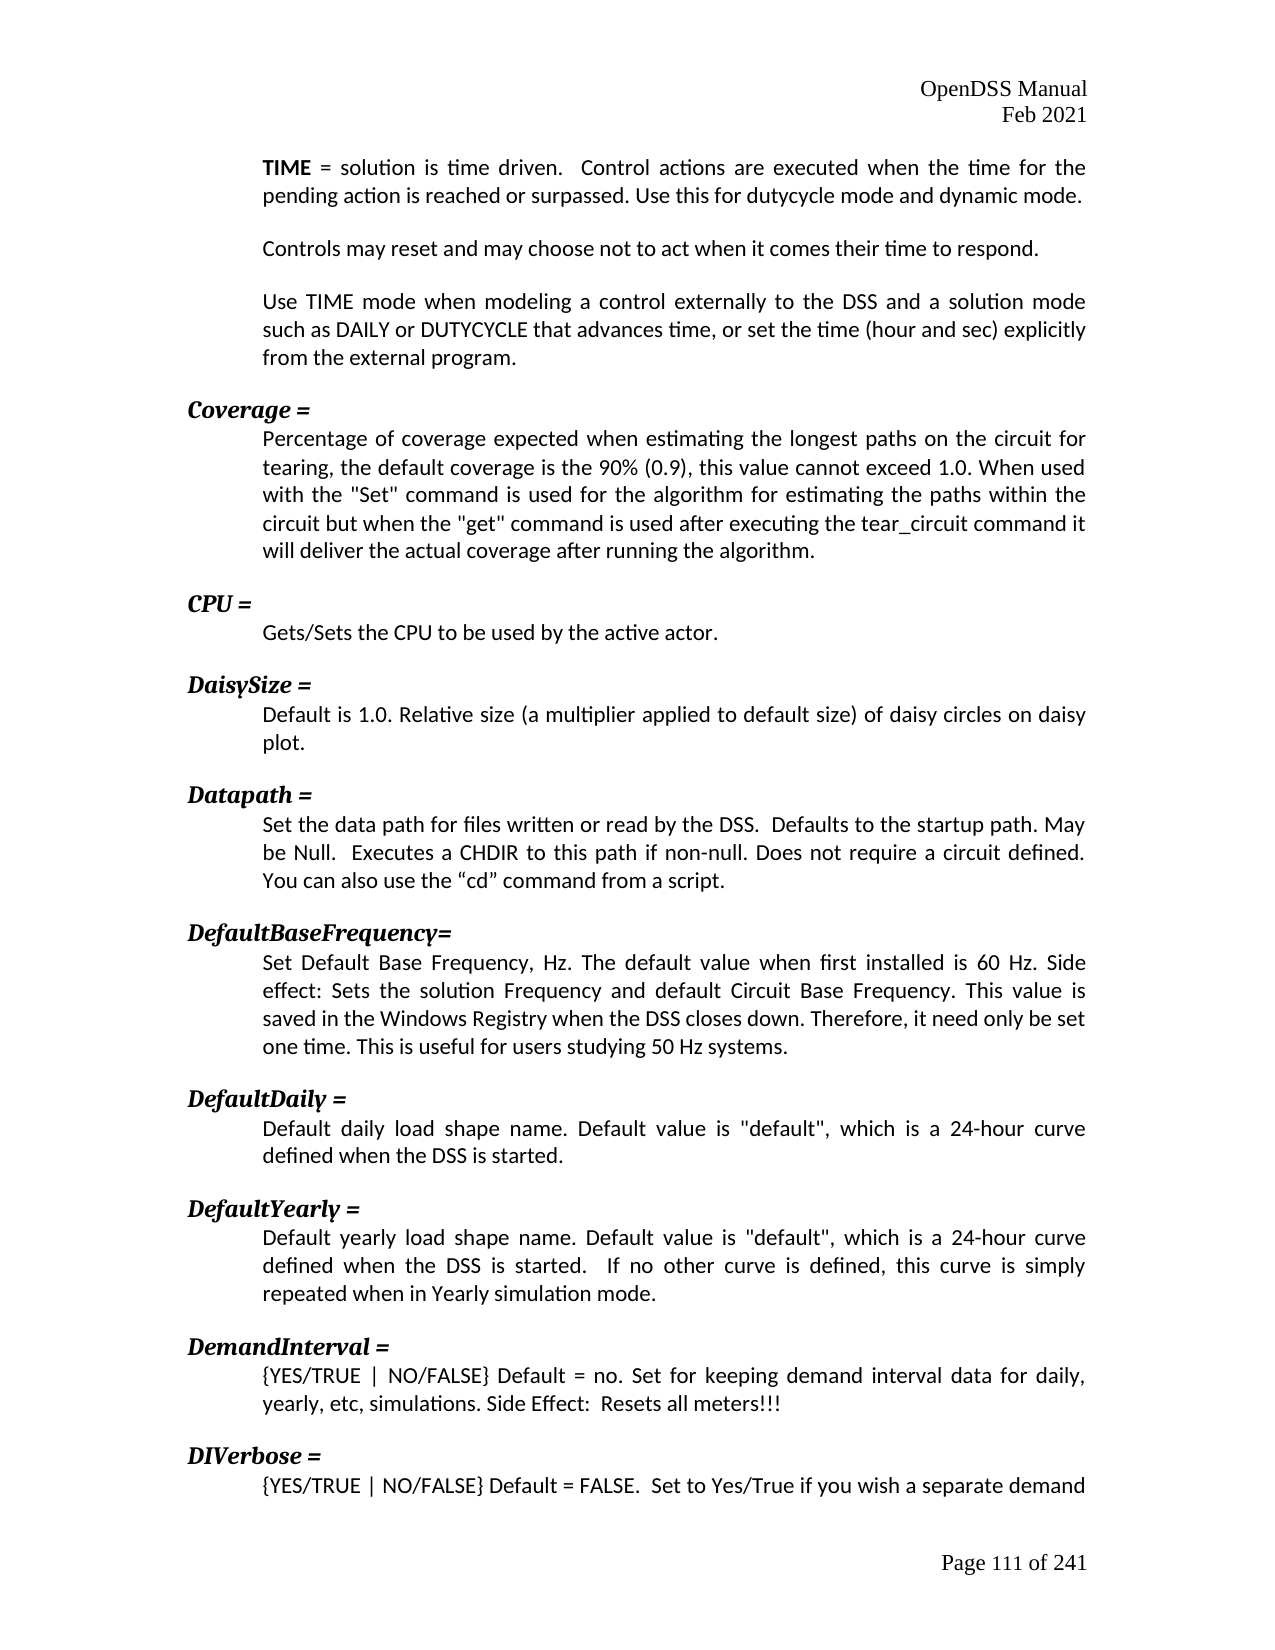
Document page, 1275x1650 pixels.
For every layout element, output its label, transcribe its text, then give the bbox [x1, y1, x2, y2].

subtitle DefaultBaseFrequency= [187, 919, 1087, 948]
text Use TIME mode when modeling a control externally to the DSS and a solution mode such as DAILY or DUTYCYCLE that advances time, or set the time (hour and sec) explicitly from the external program. [262, 287, 1087, 371]
text Default is 1.0. Relative size (a multiplier applied to default size) of daisy circles on daisy plot. [262, 700, 1087, 756]
subtitle CPU = [187, 590, 1087, 618]
subtitle DefaultYearly = [187, 1195, 1087, 1223]
text Percentage of coverage expected when estimating the longest paths on the circuit for tearing, the default coverage is the 90% (0.9), this value cannot exceed 1.0. When used with the "Set" command is used for the algorithm for estimating the paths within the circuit but when the "get" command is used after executing the tear_circuit command it will deliver the actual coverage after running the algorithm. [262, 424, 1087, 565]
text Controls may reset and may choose not to act when it comes their time to respond. [262, 234, 1087, 262]
subtitle Datapath = [187, 781, 1087, 810]
subtitle DIVerbose = [187, 1442, 1087, 1471]
text TIME = solution is time driven. Control actions are executed when the time for the pending action is reached or surpassed. Use this for dutycycle mode and dynamic mode. [262, 153, 1087, 209]
subtitle DefaultDaily = [187, 1085, 1087, 1114]
text Set the data path for files written or read by the DSS. Defaults to the startup path. May be Null. Executes a CHDIR to this path if non-null. Does not require a circuit defined. You can also use the “cd” command from a script. [262, 810, 1087, 894]
subtitle DaisySize = [187, 671, 1087, 700]
text Default yearly load shape name. Default value is "default", which is a 24-hour curve defined when the DSS is started. If no other curve is defined, this curve is simply repeated when in Yearly simulation mode. [262, 1223, 1087, 1307]
text Gets/Sets the CPU to be used by the active actor. [262, 618, 1087, 646]
subtitle DemandInterval = [187, 1332, 1087, 1361]
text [262, 1471, 1087, 1499]
text Set Default Base Frequency, Hz. The default value when first installed is 60 Hz. Side effect: Sets the solution Frequency and default Circuit Base Frequency. This value is saved in the Windows Registry when the DSS closes down. Therefore, it need only be set one time. This is useful for users studying 50 Hz systems. [262, 948, 1087, 1060]
subtitle Coverage = [187, 396, 1087, 424]
text {YES/TRUE | NO/FALSE} Default = no. Set for keeping demand interval data for daily, yearly, etc, simulations. Side Effect: Resets all meters!!! [262, 1361, 1087, 1417]
text Default daily load shape name. Default value is "default", which is a 24-hour curve defined when the DSS is started. [262, 1114, 1087, 1170]
